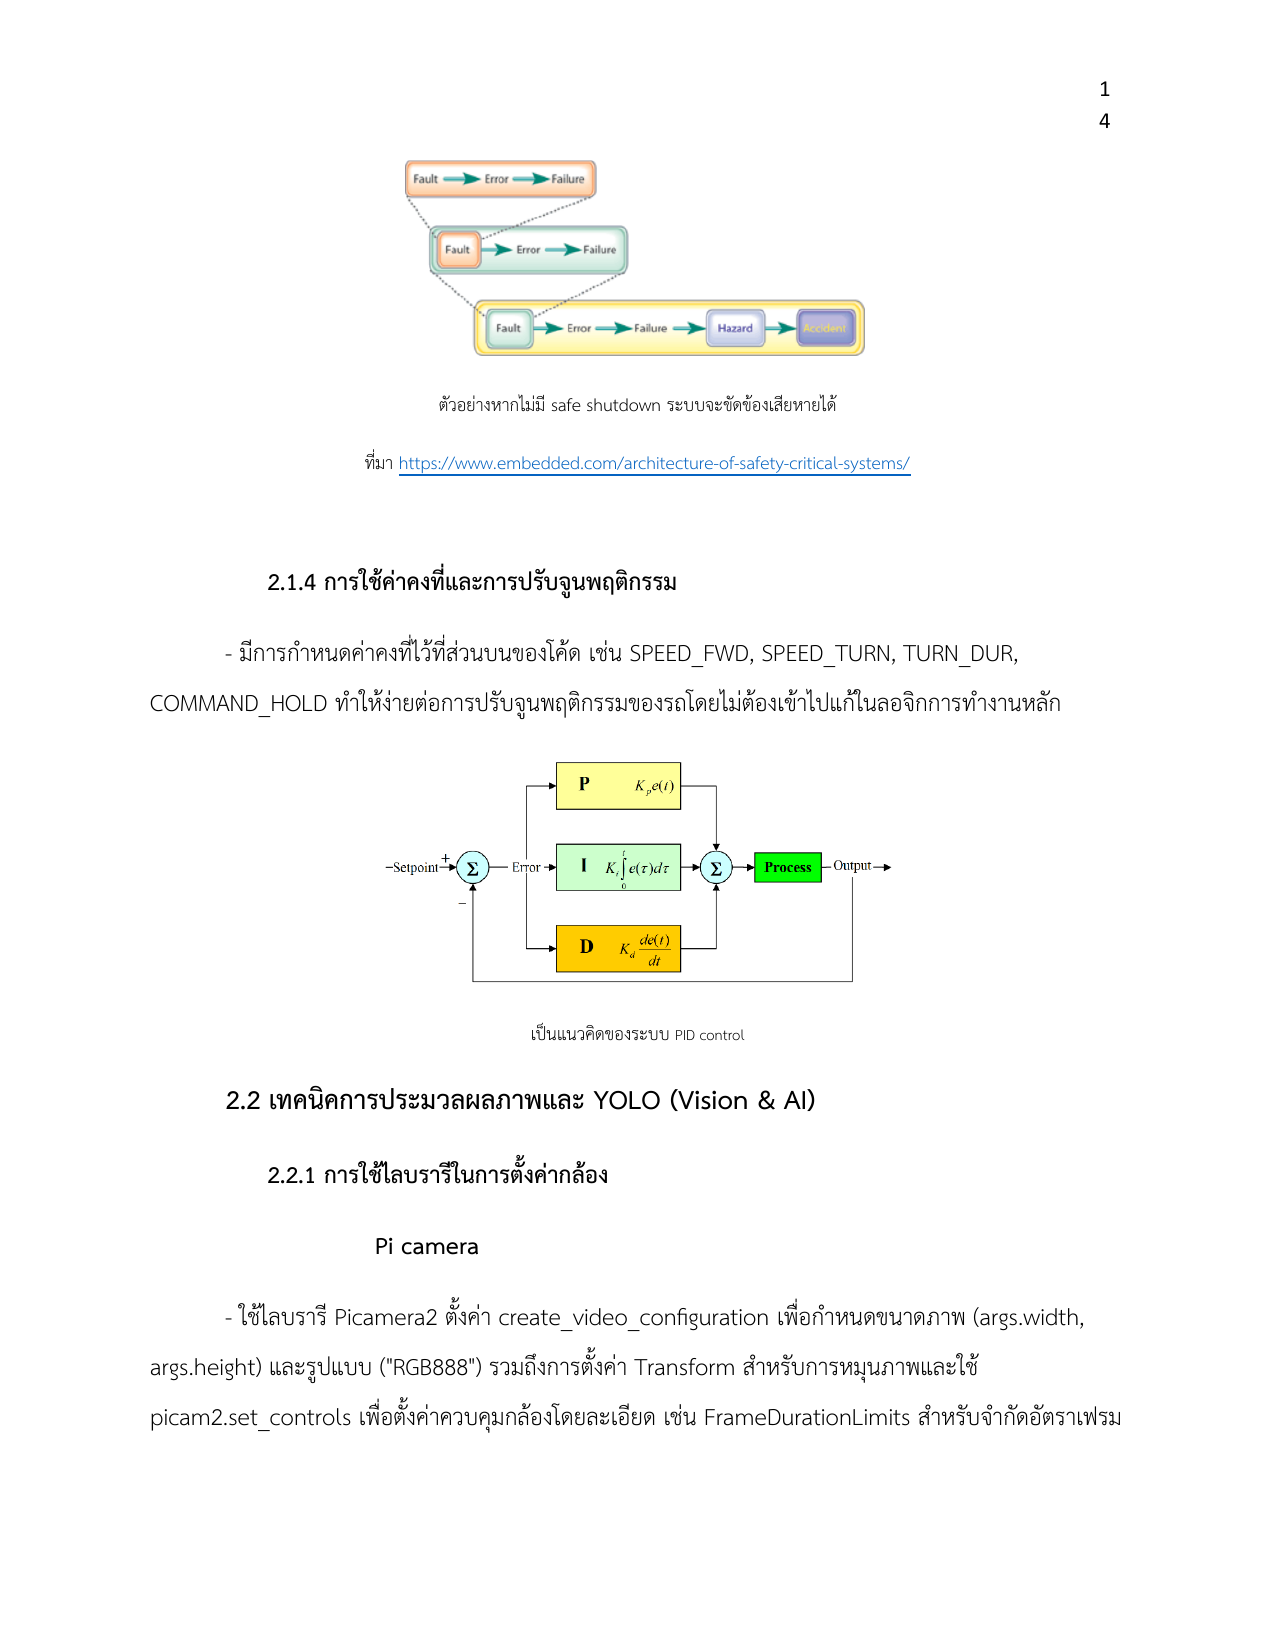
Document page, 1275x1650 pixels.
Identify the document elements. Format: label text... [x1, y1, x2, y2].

text - มีการกำหนดค่าคงที่ไว้ที่ส่วนบนของโค้ด เช่น SPEED_FWD, SPEED_TURN, TURN_DUR, COMMAND_HOLD ทำให้ง่ายต่อการปรับจูนพฤติกรรมของรถโดยไม่ต้องเข้าไปแก้ในลอจิกการทำงานหลัก [150, 633, 1125, 727]
text ตัวอย่างหากไม่มี safe shutdown ระบบจะขัดข้องเสียหายได้ [150, 390, 1125, 423]
text Pi camera [150, 1226, 1125, 1269]
text 2.2 เทคนิคการประมวลผลภาพและ YOLO (Vision & AI) [150, 1078, 1125, 1127]
text - ใช้ไลบรารี Picamera2 ตั้งค่า create_video_configuration เพื่อกำหนดขนาดภาพ (args.width, args.height) และรูปแบบ ("RGB888") รวมถึงการตั้งค่า Transform สำหรับการหมุนภาพและใช้ picam2.set_controls เพื่อตั้งค่าควบคุมกล้องโดยละเอียด เช่น FrameDurationLimits สำหรับจำกัดอัตราเฟรม [150, 1297, 1125, 1441]
text 2.1.4 การใช้ค่าคงที่และการปรับจูนพฤติกรรม [150, 562, 1125, 606]
text ที่มา https://www.embedded.com/architecture-of-safety-critical-systems/ [150, 448, 1125, 481]
picture [396, 150, 879, 365]
picture [377, 754, 898, 995]
text เป็นแนวคิดของระบบ PID control [150, 1019, 1125, 1052]
text 2.2.1 การใช้ไลบรารีในการตั้งค่ากล้อง [150, 1155, 1125, 1198]
